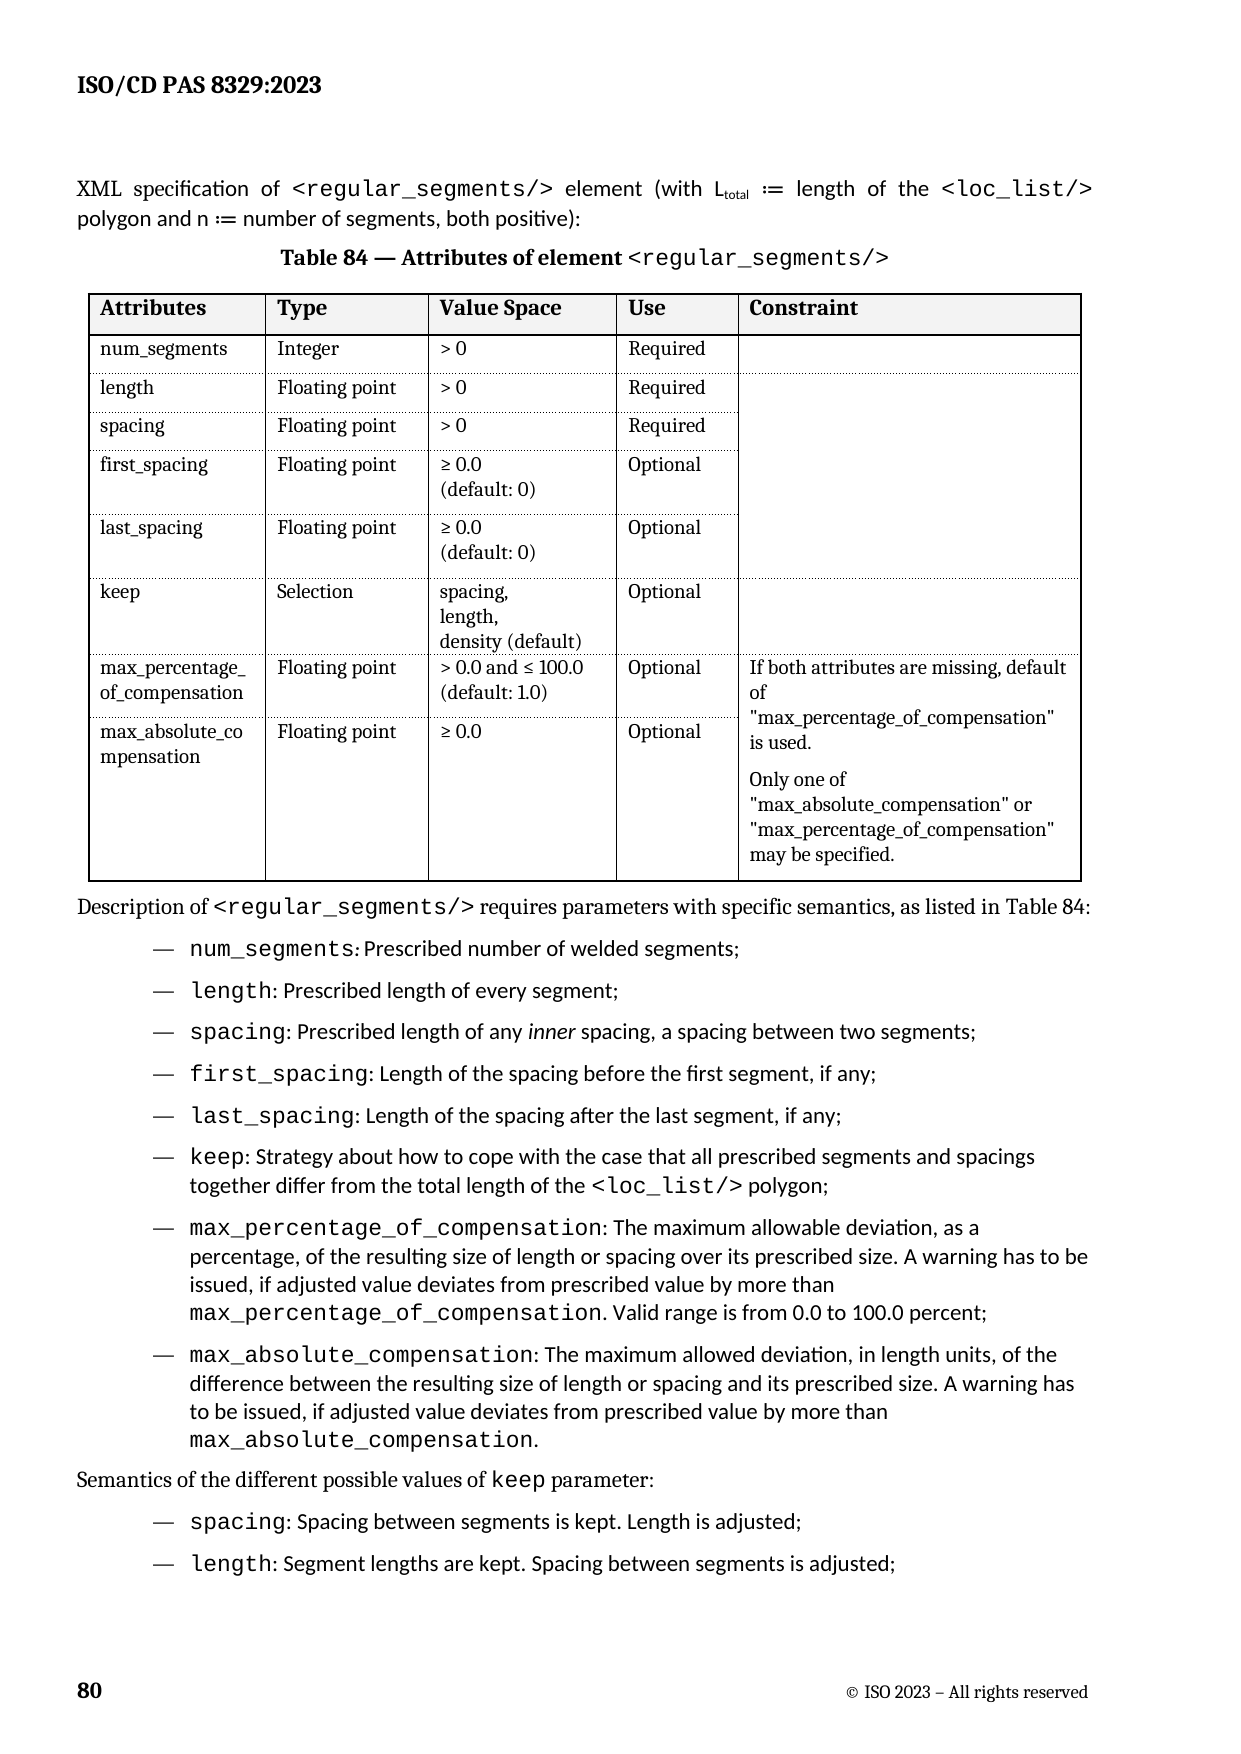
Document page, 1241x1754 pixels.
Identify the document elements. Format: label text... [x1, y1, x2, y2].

text Semantics of the different possible values of keep parameter: [77, 1467, 1092, 1494]
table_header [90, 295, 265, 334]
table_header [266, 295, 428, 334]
list last_spacing: Length of the spacing after the last segment, if any; [152, 1101, 1092, 1130]
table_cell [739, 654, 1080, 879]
list length: Segment lengths are kept. Spacing between segments is adjusted; [152, 1549, 1092, 1578]
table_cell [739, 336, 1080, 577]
list spacing: Prescribed length of any inner spacing, a spacing between two segments; [152, 1017, 1092, 1047]
list max_percentage_of_compensation: The maximum allowable deviation, as a percentage, of the resulting size of length or spacing over its prescribed size. A warning has to be issued, if adjusted value deviates from prescribed value by more than max_percentage_of_compensation. Valid range is from 0.0 to 100.0 percent; [152, 1213, 1092, 1328]
list length: Prescribed length of every segment; [152, 976, 1092, 1005]
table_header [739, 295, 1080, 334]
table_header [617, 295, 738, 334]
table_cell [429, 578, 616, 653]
list spacing: Spacing between segments is kept. Length is adjusted; [152, 1507, 1092, 1536]
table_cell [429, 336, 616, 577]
list keep: Strategy about how to cope with the case that all prescribed segments and spacings together differ from the total length of the <loc_list/> polygon; [152, 1142, 1092, 1201]
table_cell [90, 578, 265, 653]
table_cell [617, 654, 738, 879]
list max_absolute_compensation: The maximum allowed deviation, in length units, of the difference between the resulting size of length or spacing and its prescribed size. A warning has to be issued, if adjusted value deviates from prescribed value by more than max_absolute_compensation. [152, 1340, 1092, 1454]
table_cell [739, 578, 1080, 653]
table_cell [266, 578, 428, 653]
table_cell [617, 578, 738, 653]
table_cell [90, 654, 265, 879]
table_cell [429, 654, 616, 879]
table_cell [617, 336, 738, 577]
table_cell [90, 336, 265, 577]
list first_spacing: Length of the spacing before the first segment, if any; [152, 1059, 1092, 1088]
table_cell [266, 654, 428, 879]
text Description of <regular_segments/> requires parameters with specific semantics, as listed in Table 84: [77, 894, 1092, 922]
text Table 84 — Attributes of element <regular_segments/> [77, 244, 1092, 272]
list num_segments: Prescribed number of welded segments; [152, 934, 1092, 963]
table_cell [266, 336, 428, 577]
text XML specification of <regular_segments/> element (with Ltotal ≔ length of the <loc_list/> polygon and n ≔ number of segments, both positive): [77, 174, 1092, 232]
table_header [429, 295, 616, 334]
